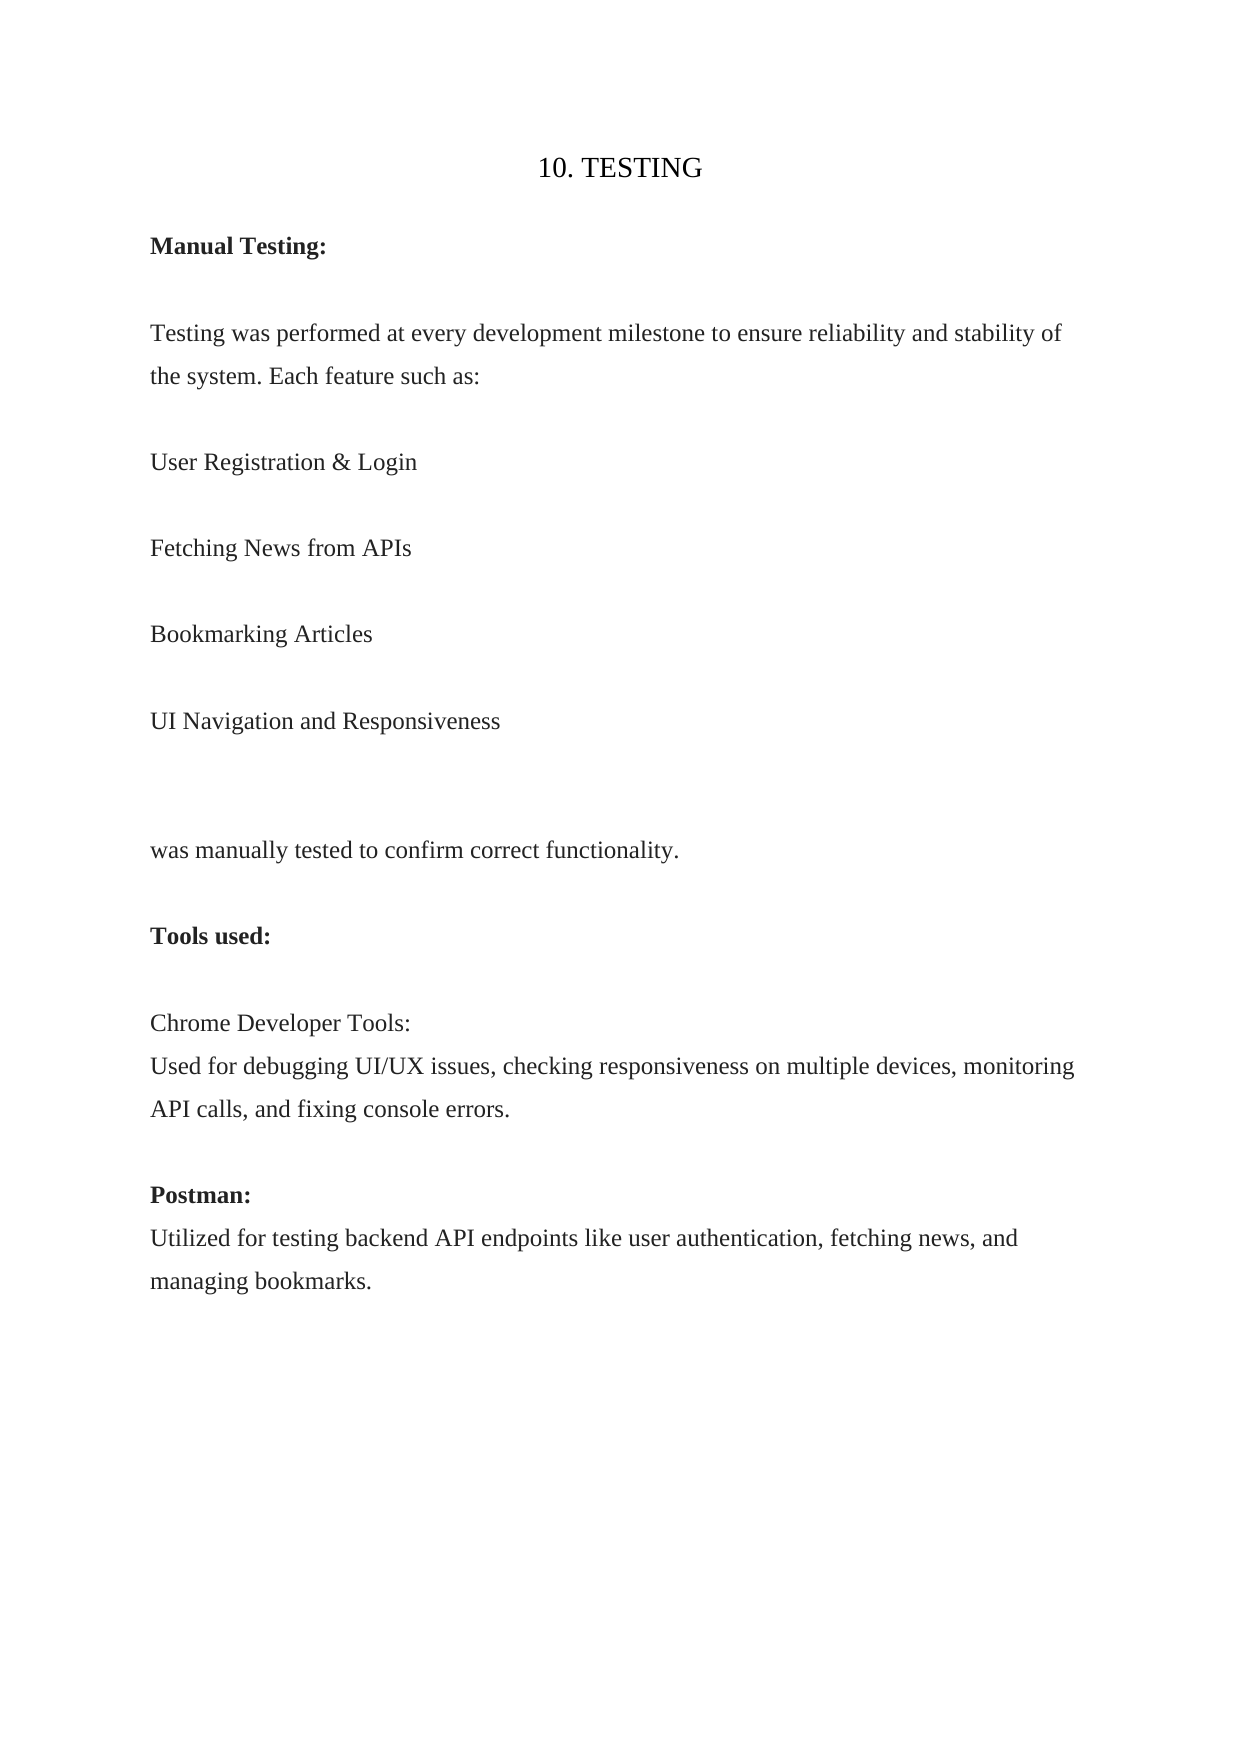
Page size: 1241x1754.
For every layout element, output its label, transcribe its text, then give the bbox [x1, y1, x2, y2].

text was manually tested to confirm correct functionality. [150, 835, 1090, 864]
text Postman: [150, 1180, 1090, 1209]
text Used for debugging UI/UX issues, checking responsiveness on multiple devices, monitoring API calls, and fixing console errors. [150, 1051, 1090, 1123]
text Bookmarking Articles [150, 619, 1090, 648]
text Testing was performed at every development milestone to ensure reliability and stability of the system. Each feature such as: [150, 318, 1090, 389]
text User Registration & Login [150, 447, 1090, 476]
text Fetching News from APIs [150, 533, 1090, 562]
text Utilized for testing backend API endpoints like user authentication, fetching news, and managing bookmarks. [150, 1223, 1090, 1295]
text UI Navigation and Responsiveness [150, 706, 1090, 734]
text Tools used: [150, 921, 1090, 950]
text 10. TESTING [150, 150, 1090, 183]
text Manual Testing: [150, 231, 1090, 260]
text Chrome Developer Tools: [150, 1008, 1090, 1036]
